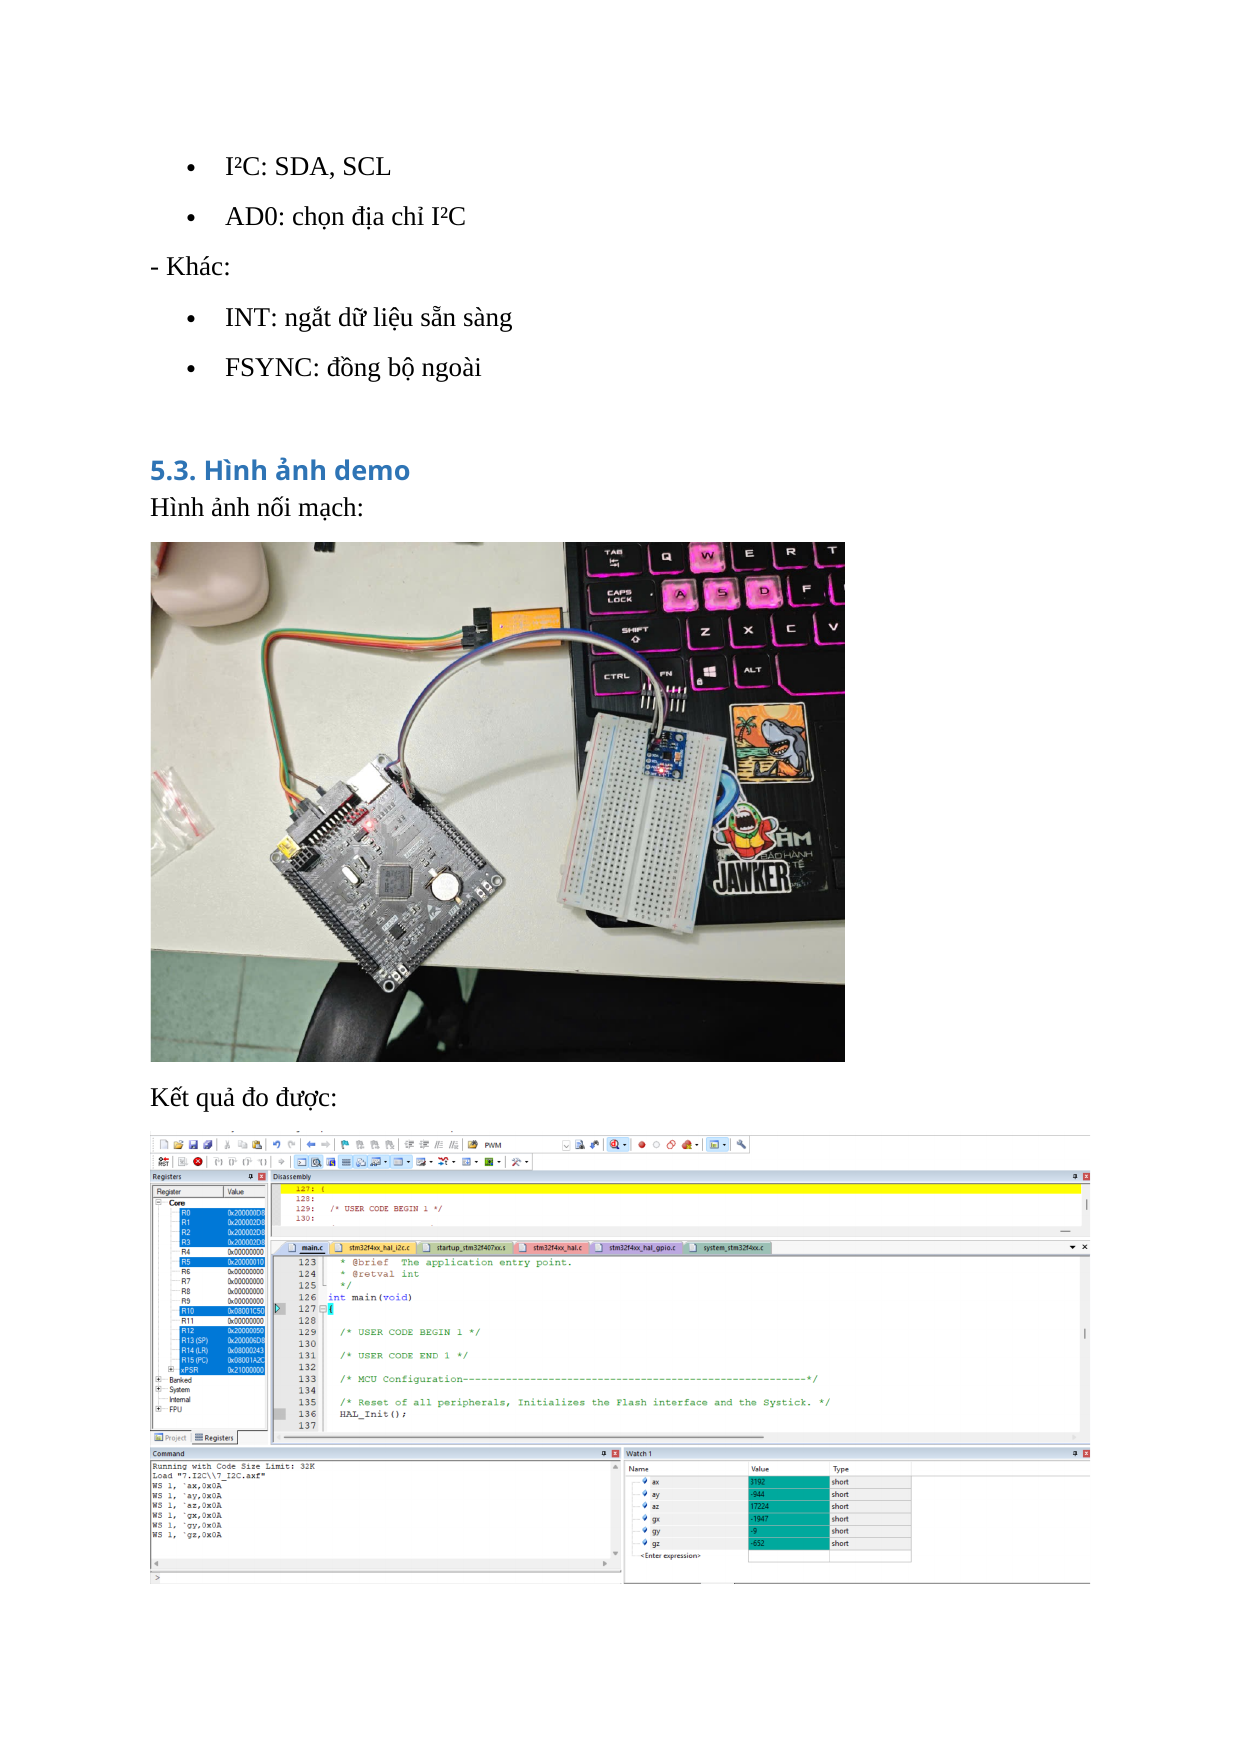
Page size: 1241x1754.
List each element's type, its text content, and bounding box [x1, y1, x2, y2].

text Kết quả đo được: [150, 1081, 1090, 1112]
list AD0: chọn địa chỉ I²C [187, 200, 1090, 231]
subtitle 5.3. Hình ảnh demo [150, 451, 1090, 488]
text Hình ảnh nối mạch: [150, 491, 1090, 522]
list INT: ngắt dữ liệu sẵn sàng [187, 301, 1090, 332]
list I²C: SDA, SCL [187, 150, 1090, 181]
text - Khác: [150, 250, 1090, 282]
picture [151, 542, 844, 1062]
picture [150, 1131, 1091, 1584]
list FSYNC: đồng bộ ngoài [187, 351, 1090, 382]
